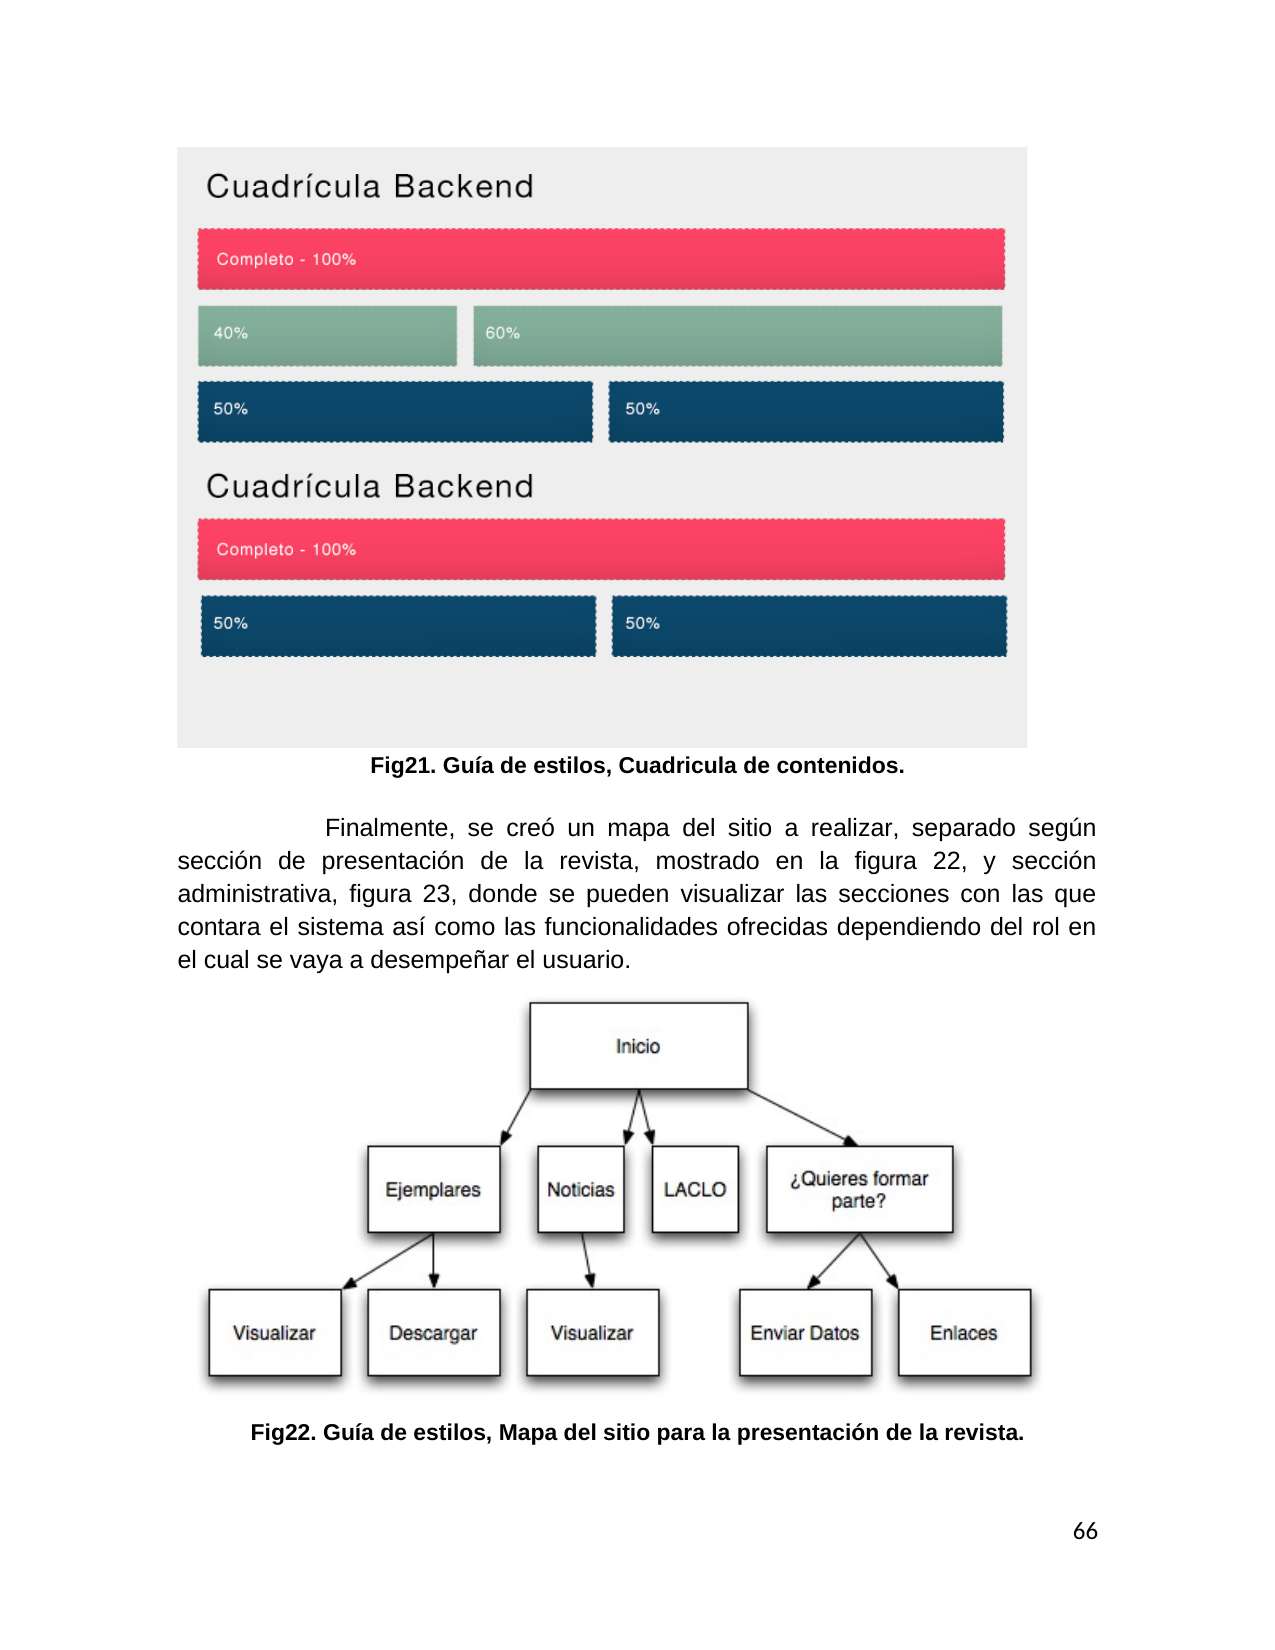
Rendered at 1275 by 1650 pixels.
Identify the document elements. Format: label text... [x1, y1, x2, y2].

text Fig21. Guía de estilos, Cuadricula de contenidos. [177, 752, 1098, 779]
text Finalmente, se creó un mapa del sitio a realizar, separado según sección de presentación de la revista, mostrado en la figura 22, y sección administrativa, figura 23, donde se pueden visualizar las secciones con las que contara el sistema así como las funcionalidades ofrecidas dependiendo del rol en el cual se vaya a desempeñar el usuario. [177, 813, 1098, 973]
picture [177, 977, 1062, 1415]
picture [177, 147, 1028, 748]
text Fig22. Guía de estilos, Mapa del sitio para la presentación de la revista. [177, 1419, 1098, 1445]
